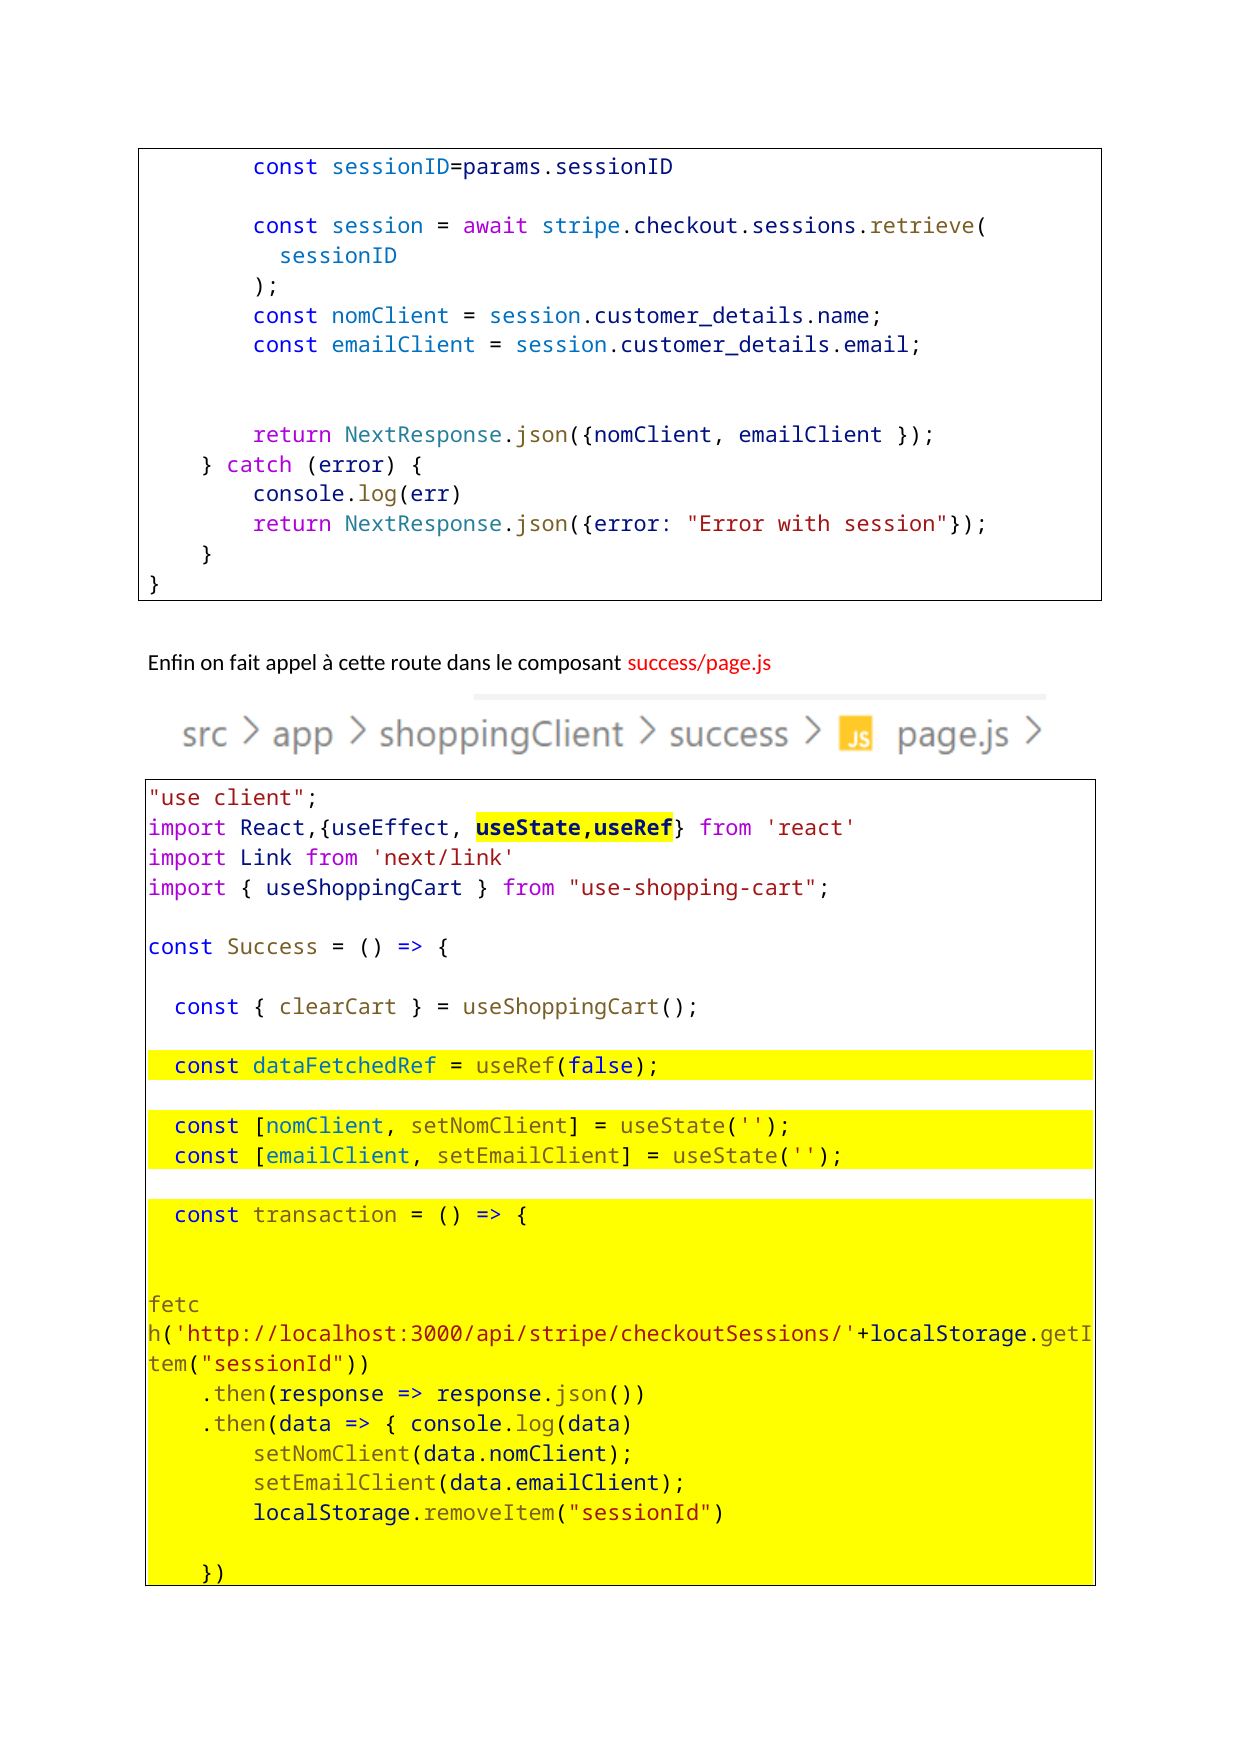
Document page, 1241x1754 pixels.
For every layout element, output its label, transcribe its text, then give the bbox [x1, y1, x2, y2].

text } [139, 565, 1101, 600]
text sessionID [148, 240, 1093, 270]
text }) [148, 1557, 1093, 1585]
text const session = await stripe.checkout.sessions.retrieve( [148, 210, 1093, 240]
picture [147, 694, 1047, 761]
text const [emailClient, setEmailClient] = useState(''); [148, 1139, 1093, 1169]
text Enfin on fait appel à cette route dans le composant success/page.js [148, 648, 1093, 676]
text const dataFetchedRef = useRef(false); [148, 1050, 1093, 1080]
text const [nomClient, setNomClient] = useState(''); [148, 1110, 1093, 1139]
text } [148, 538, 1093, 565]
text localStorage.removeItem("sessionId") [148, 1497, 1093, 1527]
text import { useShoppingCart } from "use-shopping-cart"; [148, 871, 1093, 901]
text const sessionID=params.sessionID [139, 149, 1101, 181]
text import Link from 'next/link' [148, 842, 1093, 871]
text console.log(err) [148, 478, 1093, 508]
text const Success = () => { [148, 931, 1093, 961]
text "use client"; [146, 780, 1095, 812]
text const nomClient = session.customer_details.name; [148, 300, 1093, 329]
text } catch (error) { [148, 449, 1093, 478]
text setNomClient(data.nomClient); [148, 1437, 1093, 1467]
text const transaction = () => { [148, 1199, 1093, 1229]
text fetch('http://localhost:3000/api/stripe/checkoutSessions/'+localStorage.getItem("sessionId")) [148, 1259, 1093, 1378]
text import React,{useEffect, useState,useRef} from 'react' [673, 812, 1093, 842]
text .then(data => { console.log(data) [148, 1408, 1093, 1437]
text .then(response => response.json()) [148, 1378, 1093, 1408]
text ); [148, 270, 1093, 300]
text import React,{useEffect, useState,useRef} from 'react' [148, 812, 476, 842]
text const { clearCart } = useShoppingCart(); [148, 991, 1093, 1020]
text return NextResponse.json({error: "Error with session"}); [148, 508, 1093, 538]
text const emailClient = session.customer_details.email; [148, 329, 1093, 359]
text setEmailClient(data.emailClient); [148, 1467, 1093, 1497]
text return NextResponse.json({nomClient, emailClient }); [148, 419, 1093, 449]
